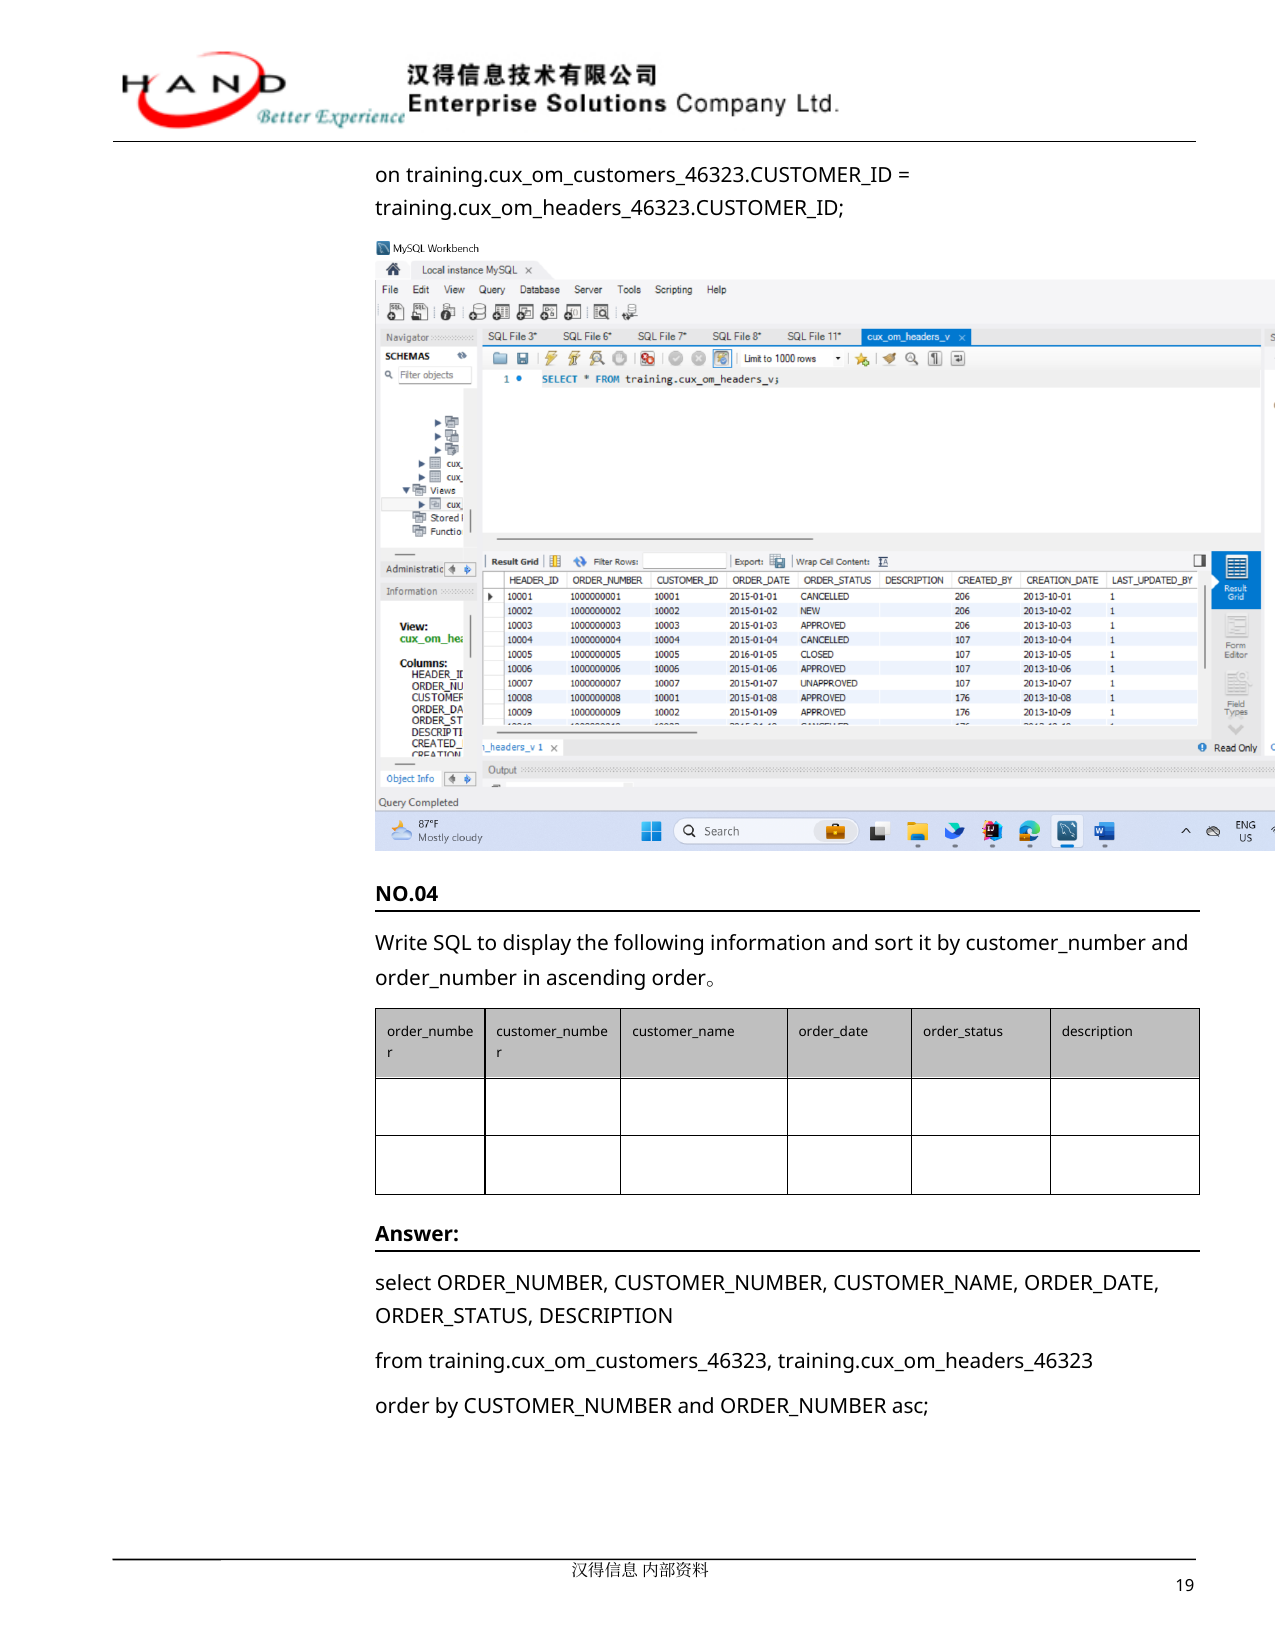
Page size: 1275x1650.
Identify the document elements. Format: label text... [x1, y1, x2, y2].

table_cell [376, 1136, 484, 1193]
table_cell [912, 1079, 1050, 1135]
text from training.cux_om_customers_46323, training.cux_om_headers_46323 [375, 1346, 1200, 1374]
table_cell [621, 1136, 787, 1193]
table_cell [486, 1079, 620, 1135]
table_header customer_number [486, 1009, 620, 1077]
table_cell [486, 1136, 620, 1193]
table_cell [912, 1136, 1050, 1193]
text select ORDER_NUMBER, CUSTOMER_NUMBER, CUSTOMER_NAME, ORDER_DATE, ORDER_STATUS, DESCRIPTION [375, 1268, 1200, 1329]
subtitle NO.04 [375, 879, 1200, 910]
table_cell [621, 1079, 787, 1135]
table_cell [788, 1079, 911, 1135]
text on training.cux_om_customers_46323.CUSTOMER_ID = training.cux_om_headers_46323.CUSTOMER_ID; [375, 161, 1200, 222]
text Write SQL to display the following information and sort it by customer_number and order_number in ascending order。 [375, 928, 1200, 991]
subtitle Answer: [375, 1219, 1200, 1250]
picture [375, 238, 1275, 851]
text order by CUSTOMER_NUMBER and ORDER_NUMBER asc; [375, 1391, 1200, 1419]
table_header order_status [912, 1009, 1050, 1077]
picture [112, 45, 844, 137]
table_header customer_name [621, 1009, 787, 1077]
table_header order_number [376, 1009, 484, 1077]
table_header order_date [788, 1009, 911, 1077]
table_cell [376, 1079, 484, 1135]
table_cell [1051, 1079, 1199, 1135]
table_header description [1051, 1009, 1199, 1077]
table_cell [788, 1136, 911, 1193]
table_cell [1051, 1136, 1199, 1193]
